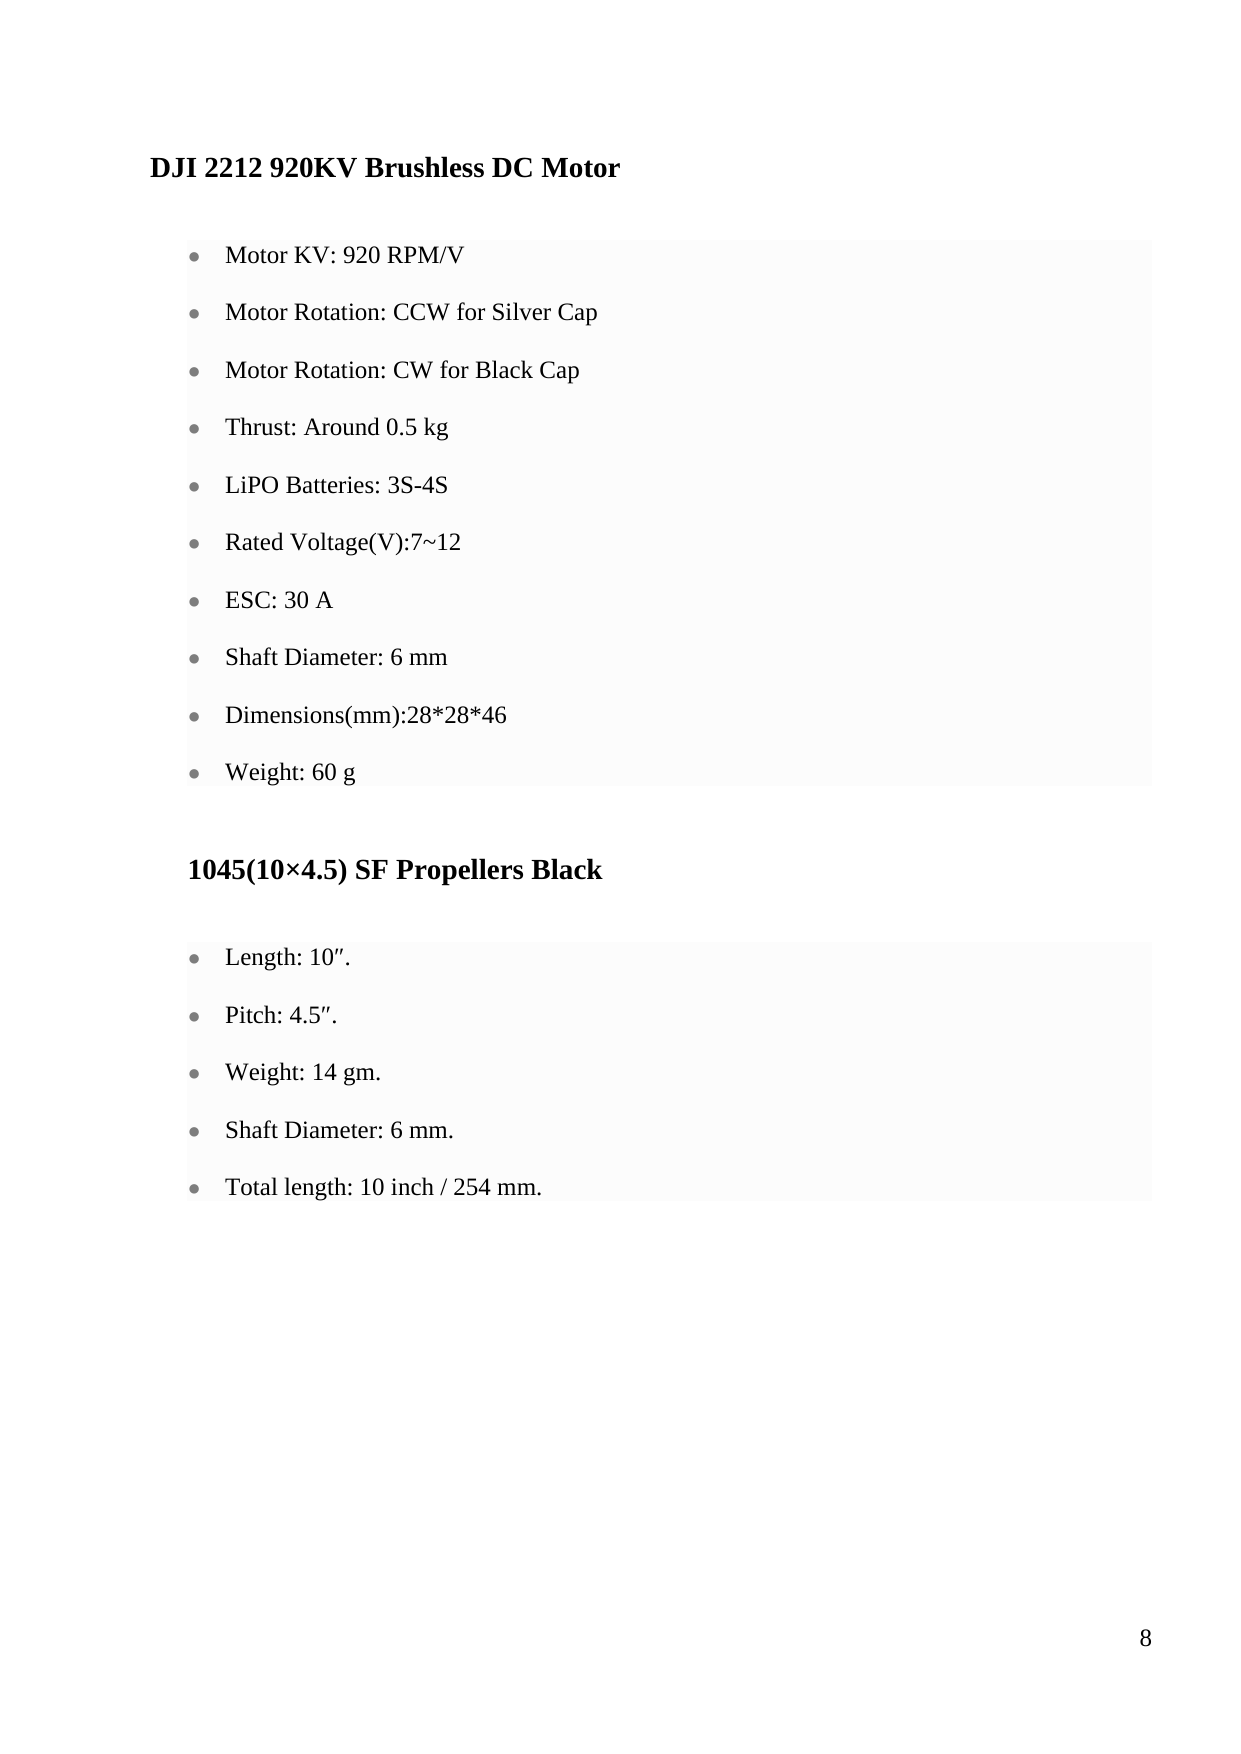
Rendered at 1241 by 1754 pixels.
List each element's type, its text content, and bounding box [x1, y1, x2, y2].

list Shaft Diameter: 6 mm. [187, 1115, 1152, 1144]
list ESC: 30 A [187, 585, 1152, 614]
list Motor Rotation: CCW for Silver Cap [187, 297, 1152, 326]
list Pitch: 4.5″. [187, 1000, 1152, 1029]
list LiPO Batteries: 3S-4S [187, 470, 1152, 499]
subtitle DJI 2212 920KV Brushless DC Motor [150, 150, 1152, 183]
list Rated Voltage(V):7~12 [187, 527, 1152, 556]
list Dimensions(mm):28*28*46 [187, 700, 1152, 729]
list Weight: 14 gm. [187, 1057, 1152, 1086]
list Weight: 60 g [187, 757, 1152, 786]
list Length: 10″. [187, 942, 1152, 971]
subtitle 1045(10×4.5) SF Propellers Black [187, 852, 1152, 886]
list Total length: 10 inch / 254 mm. [187, 1172, 1152, 1201]
list Thrust: Around 0.5 kg [187, 412, 1152, 441]
list Motor KV: 920 RPM/V [187, 240, 1152, 269]
list Motor Rotation: CW for Black Cap [187, 355, 1152, 384]
list Shaft Diameter: 6 mm [187, 642, 1152, 671]
